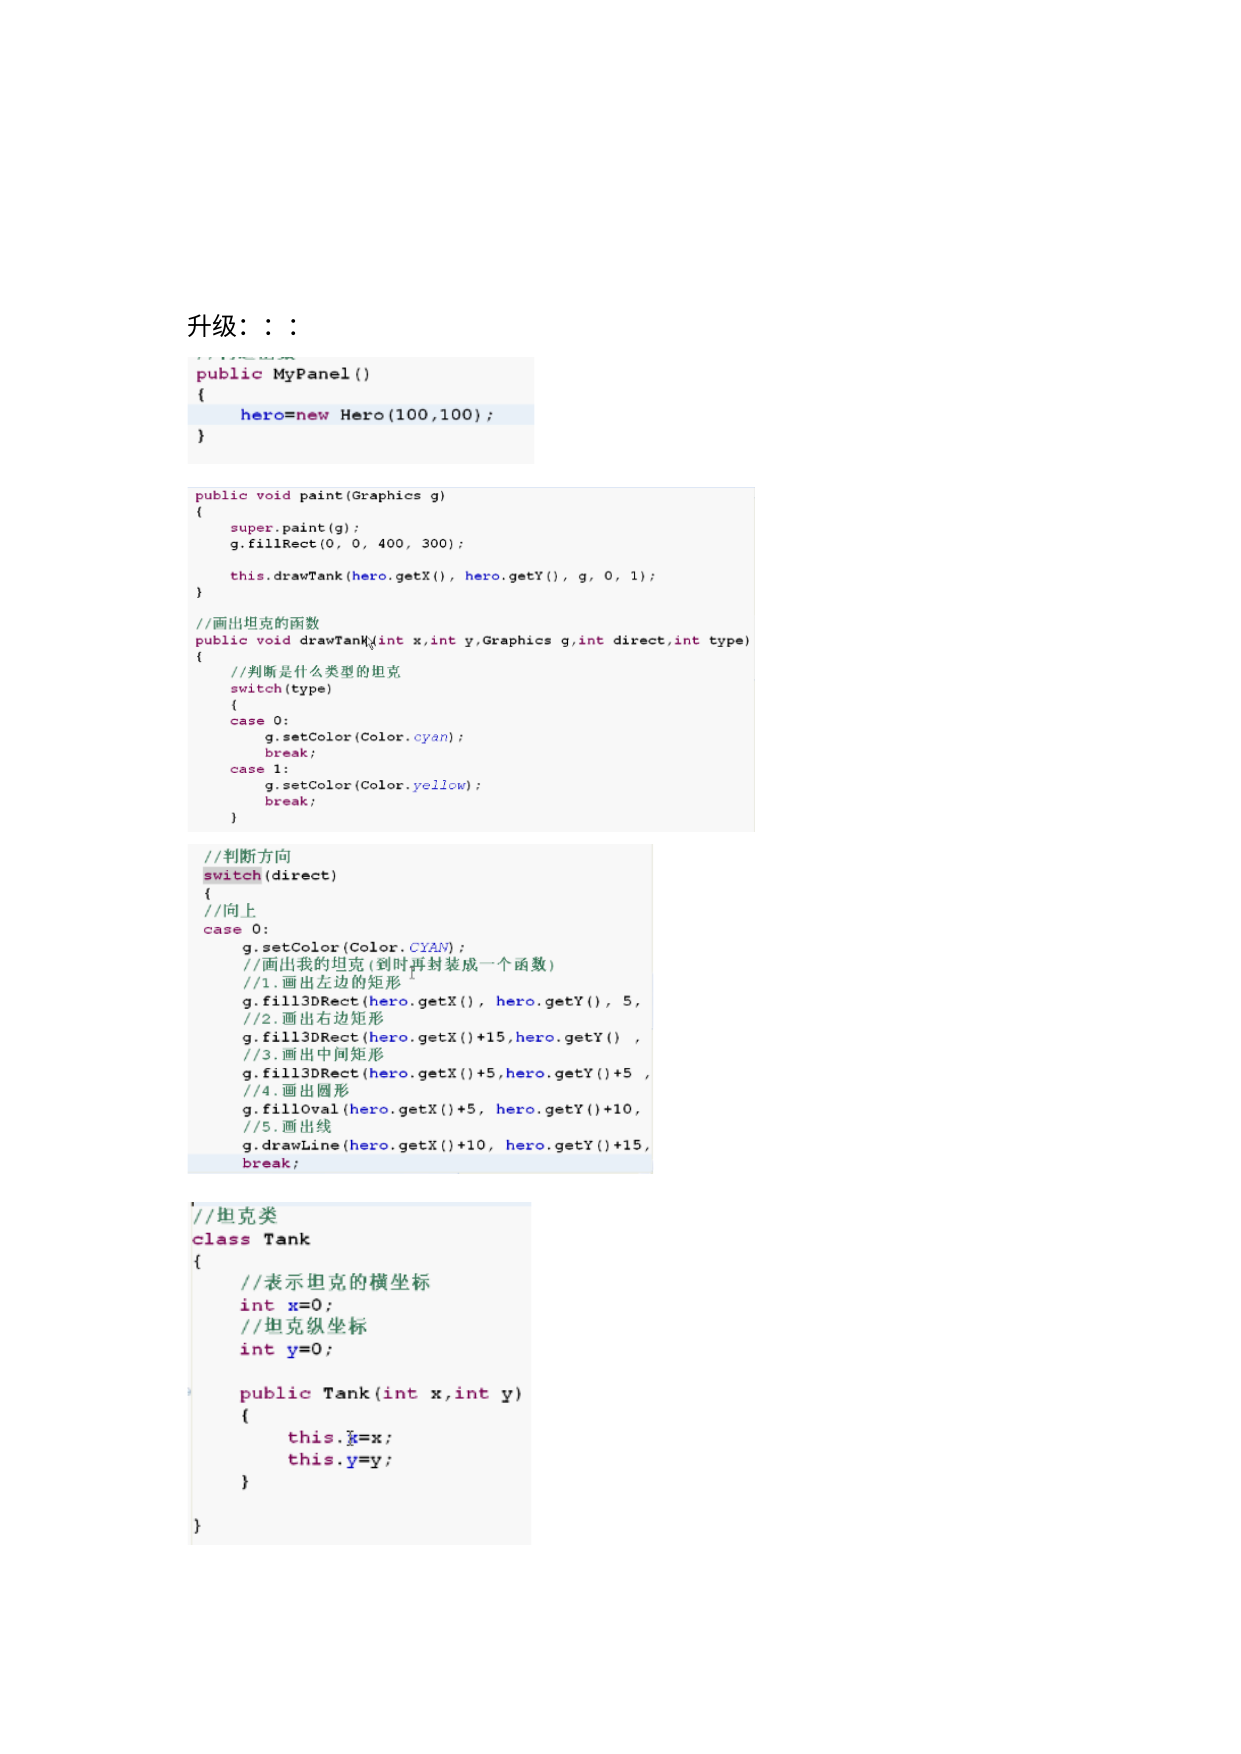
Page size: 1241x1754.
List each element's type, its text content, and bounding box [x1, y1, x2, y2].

picture [187, 1202, 532, 1545]
picture [187, 844, 654, 1174]
text 升级：：： [187, 292, 1053, 357]
picture [187, 357, 535, 464]
picture [187, 487, 755, 832]
